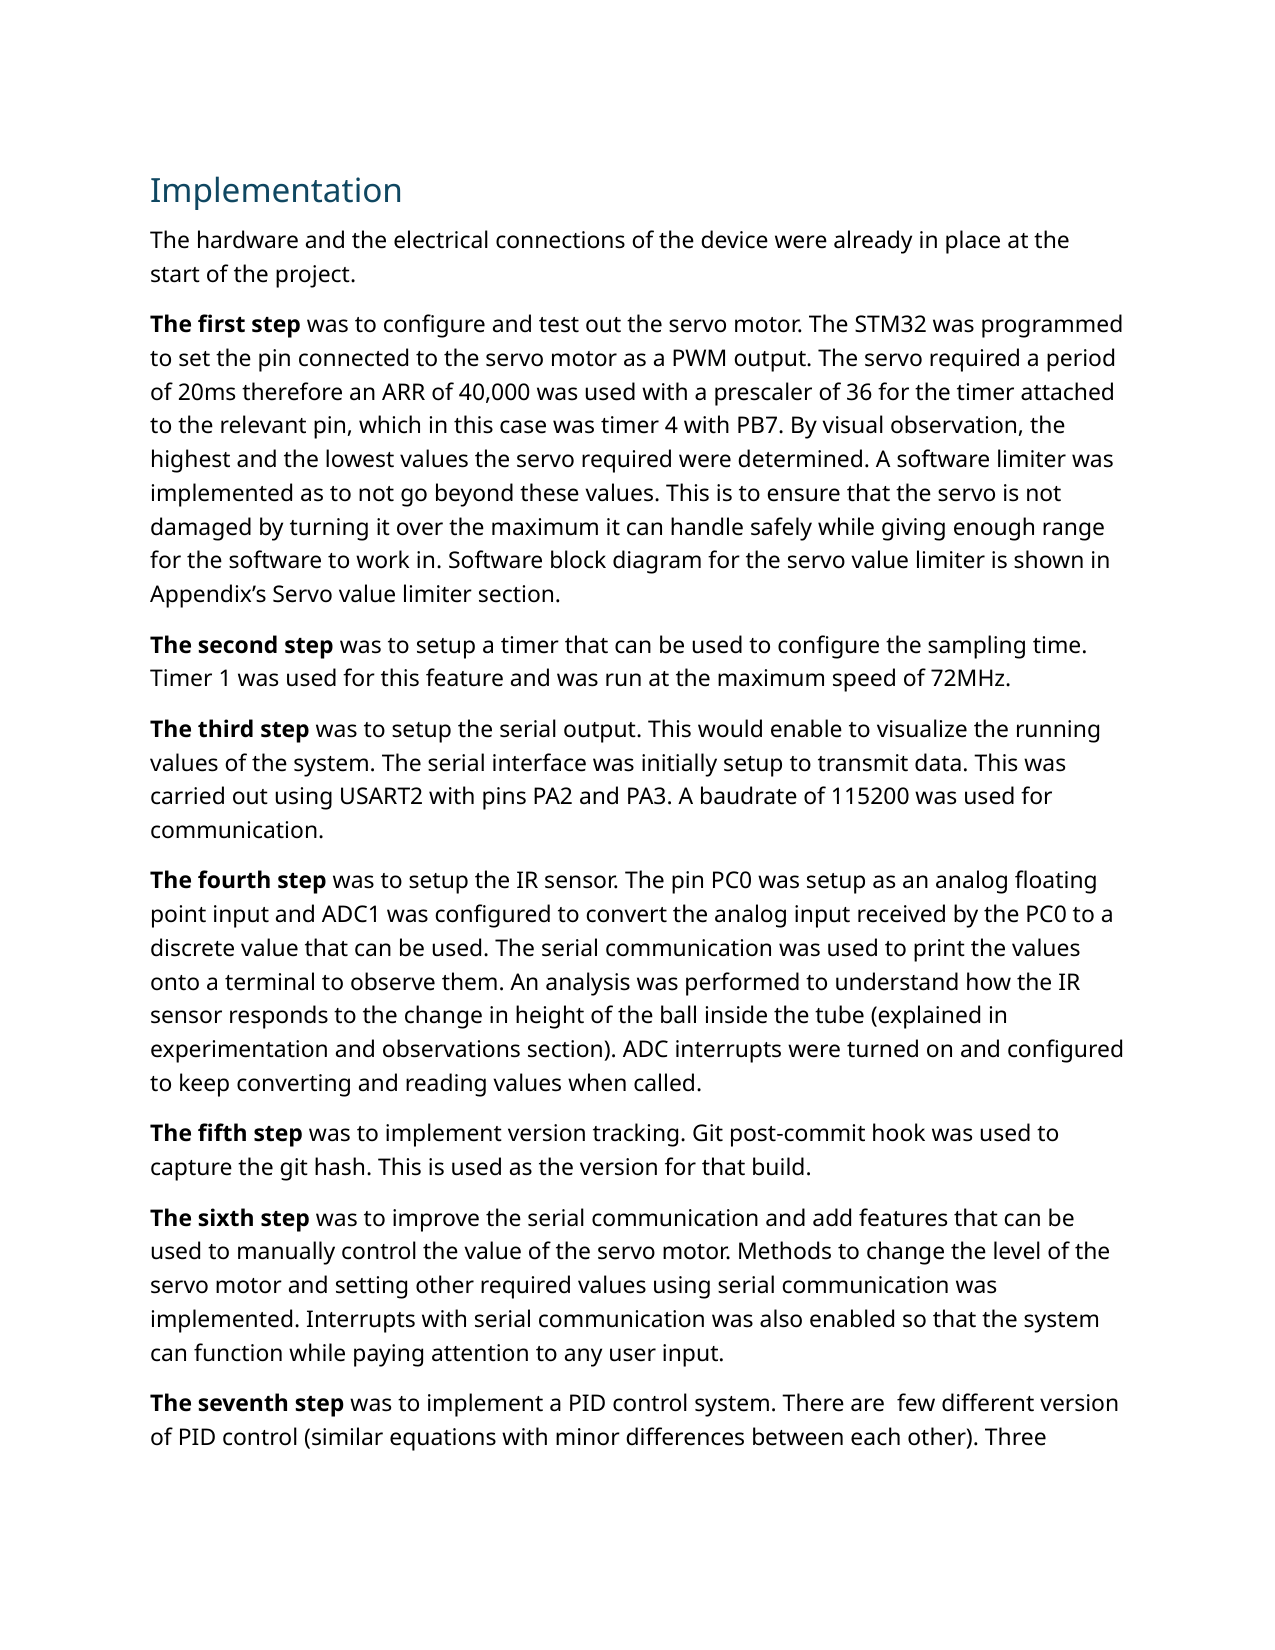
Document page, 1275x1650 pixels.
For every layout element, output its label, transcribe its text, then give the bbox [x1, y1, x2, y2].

text The sixth step was to improve the serial communication and add features that can be used to manually control the value of the servo motor. Methods to change the level of the servo motor and setting other required values using serial communication was implemented. Interrupts with serial communication was also enabled so that the system can function while paying attention to any user input. [150, 1201, 1125, 1368]
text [150, 1387, 1125, 1452]
subtitle Implementation [150, 167, 1125, 212]
text The fifth step was to implement version tracking. Git post-commit hook was used to capture the git hash. This is used as the version for that build. [150, 1117, 1125, 1182]
text The fourth step was to setup the IR sensor. The pin PC0 was setup as an analog floating point input and ADC1 was configured to convert the analog input received by the PC0 to a discrete value that can be used. The serial communication was used to print the values onto a terminal to observe them. An analysis was performed to understand how the IR sensor responds to the change in height of the ball inside the tube (explained in experimentation and observations section). ADC interrupts were turned on and configured to keep converting and reading values when called. [150, 864, 1125, 1098]
text The hardware and the electrical connections of the device were already in place at the start of the project. [150, 224, 1125, 289]
text The third step was to setup the serial output. This would enable to visualize the running values of the system. The serial interface was initially setup to transmit data. This was carried out using USART2 with pins PA2 and PA3. A baudrate of 115200 was used for communication. [150, 713, 1125, 845]
text The second step was to setup a timer that can be used to configure the sampling time. Timer 1 was used for this feature and was run at the maximum speed of 72MHz. [150, 628, 1125, 693]
text The first step was to configure and test out the servo motor. The STM32 was programmed to set the pin connected to the servo motor as a PWM output. The servo required a period of 20ms therefore an ARR of 40,000 was used with a prescaler of 36 for the timer attached to the relevant pin, which in this case was timer 4 with PB7. By visual observation, the highest and the lowest values the servo required were determined. A software limiter was implemented as to not go beyond these values. This is to ensure that the servo is not damaged by turning it over the maximum it can handle safely while giving enough range for the software to work in. Software block diagram for the servo value limiter is shown in Appendix’s Servo value limiter section. [150, 308, 1125, 609]
